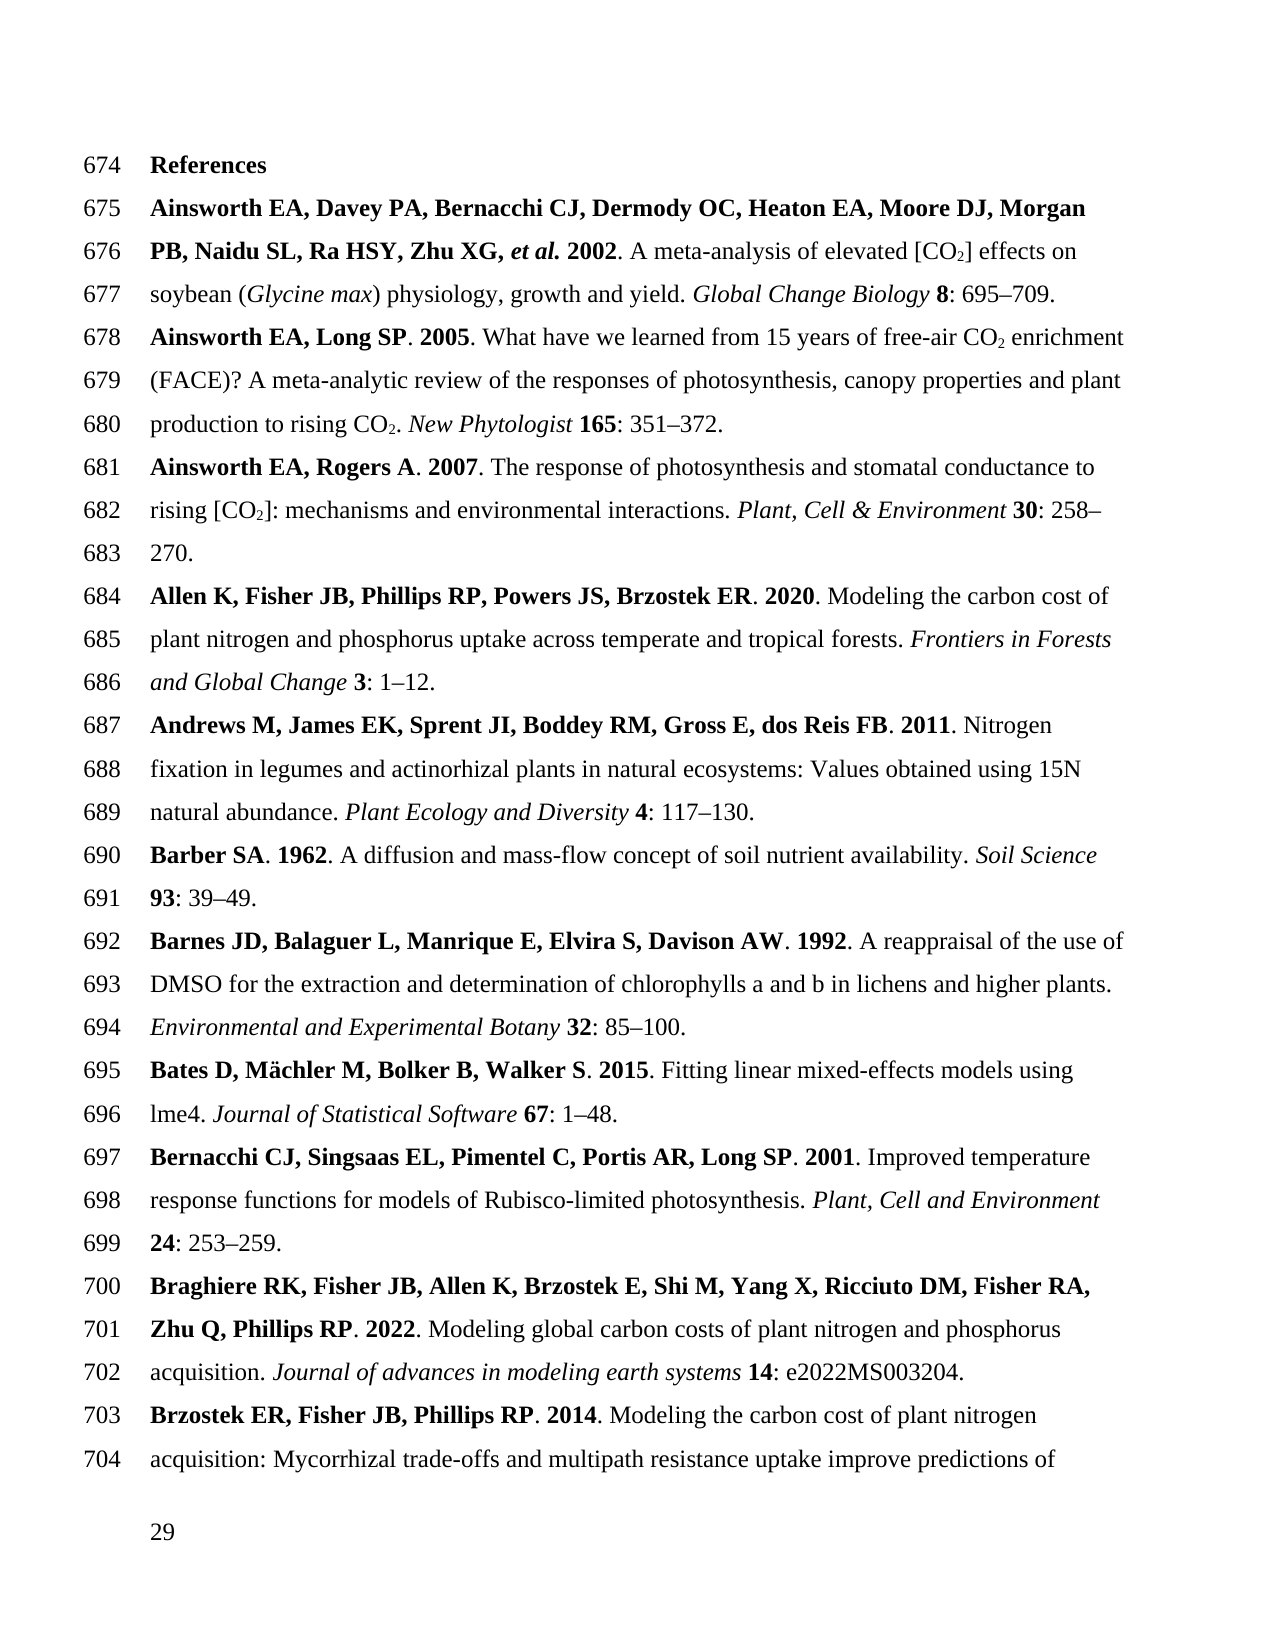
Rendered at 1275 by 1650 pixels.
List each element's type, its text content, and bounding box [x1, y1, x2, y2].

text Allen K, Fisher JB, Phillips RP, Powers JS, Brzostek ER. 2020. Modeling the carbon cost of plant nitrogen and phosphorus uptake across temperate and tropical forests. Frontiers in Forests and Global Change 3: 1–12. [150, 581, 1125, 696]
text Barber SA. 1962. A diffusion and mass-flow concept of soil nutrient availability. Soil Science 93: 39–49. [150, 840, 1125, 912]
text Ainsworth EA, Long SP. 2005. What have we learned from 15 years of free-air CO2 enrichment (FACE)? A meta-analytic review of the responses of photosynthesis, canopy properties and plant production to rising CO2. New Phytologist 165: 351–372. [150, 322, 1125, 437]
text Ainsworth EA, Davey PA, Bernacchi CJ, Dermody OC, Heaton EA, Moore DJ, Morgan PB, Naidu SL, Ra HSY, Zhu XG, et al. 2002. A meta-analysis of elevated [CO2] effects on soybean (Glycine max) physiology, growth and yield. Global Change Biology 8: 695–709. [150, 193, 1125, 308]
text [150, 1401, 1125, 1472]
text Barnes JD, Balaguer L, Manrique E, Elvira S, Davison AW. 1992. A reappraisal of the use of DMSO for the extraction and determination of chlorophylls a and b in lichens and higher plants. Environmental and Experimental Botany 32: 85–100. [150, 926, 1125, 1041]
text Bates D, Mächler M, Bolker B, Walker S. 2015. Fitting linear mixed-effects models using lme4. Journal of Statistical Software 67: 1–48. [150, 1056, 1125, 1127]
text Ainsworth EA, Rogers A. 2007. The response of photosynthesis and stomatal conductance to rising [CO2]: mechanisms and environmental interactions. Plant, Cell & Environment 30: 258–270. [150, 452, 1125, 567]
text Bernacchi CJ, Singsaas EL, Pimentel C, Portis AR, Long SP. 2001. Improved temperature response functions for models of Rubisco-limited photosynthesis. Plant, Cell and Environment 24: 253–259. [150, 1142, 1125, 1257]
text Andrews M, James EK, Sprent JI, Boddey RM, Gross E, dos Reis FB. 2011. Nitrogen fixation in legumes and actinorhizal plants in natural ecosystems: Values obtained using 15N natural abundance. Plant Ecology and Diversity 4: 117–130. [150, 711, 1125, 826]
text References [150, 150, 1125, 179]
text Braghiere RK, Fisher JB, Allen K, Brzostek E, Shi M, Yang X, Ricciuto DM, Fisher RA, Zhu Q, Phillips RP. 2022. Modeling global carbon costs of plant nitrogen and phosphorus acquisition. Journal of advances in modeling earth systems 14: e2022MS003204. [150, 1271, 1125, 1386]
